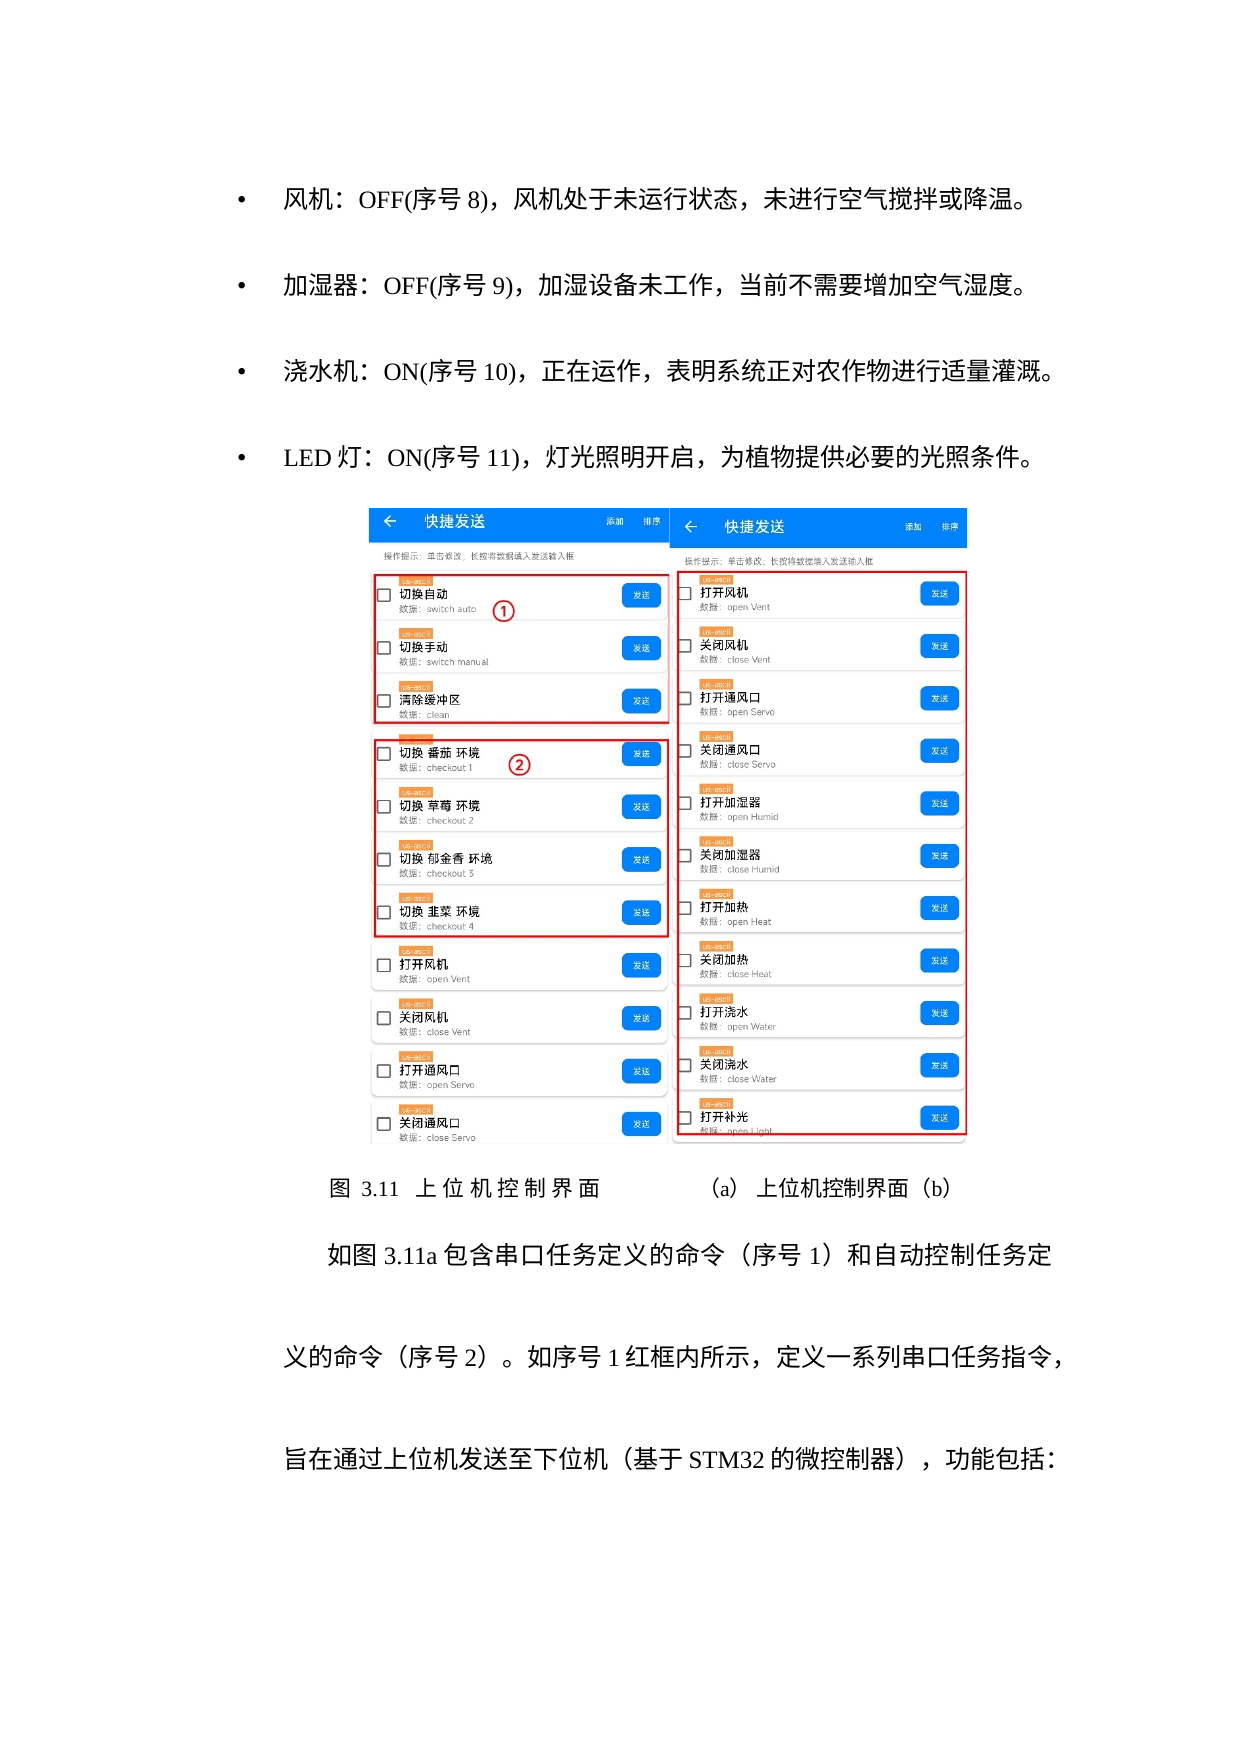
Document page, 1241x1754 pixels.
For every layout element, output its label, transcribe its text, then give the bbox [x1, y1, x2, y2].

text 图3.11 上位机控制界面（a） 上位机控制界面（b） [243, 1170, 601, 1204]
list 加湿器：OFF(序号9)，加湿设备未工作，当前不需要增加空气湿度。 [237, 250, 1053, 318]
text 如图3.11a包含串口任务定义的命令（序号1）和自动控制任务定义的命令（序号2）。如序号1红框内所示，定义一系列串口任务指令，旨在通过上位机发送至下位机（基于STM32的微控制器），功能包括： [283, 1220, 1053, 1492]
text 图3.11 上位机控制界面（a） 上位机控制界面（b） [698, 1170, 1056, 1204]
list 浇水机：ON(序号10)，正在运作，表明系统正对农作物进行适量灌溉。 [237, 336, 1053, 404]
list LED灯：ON(序号11)，灯光照明开启，为植物提供必要的光照条件。 [237, 422, 1053, 490]
picture [368, 508, 968, 1144]
list 风机：OFF(序号8)，风机处于未运行状态，未进行空气搅拌或降温。 [237, 164, 1053, 232]
